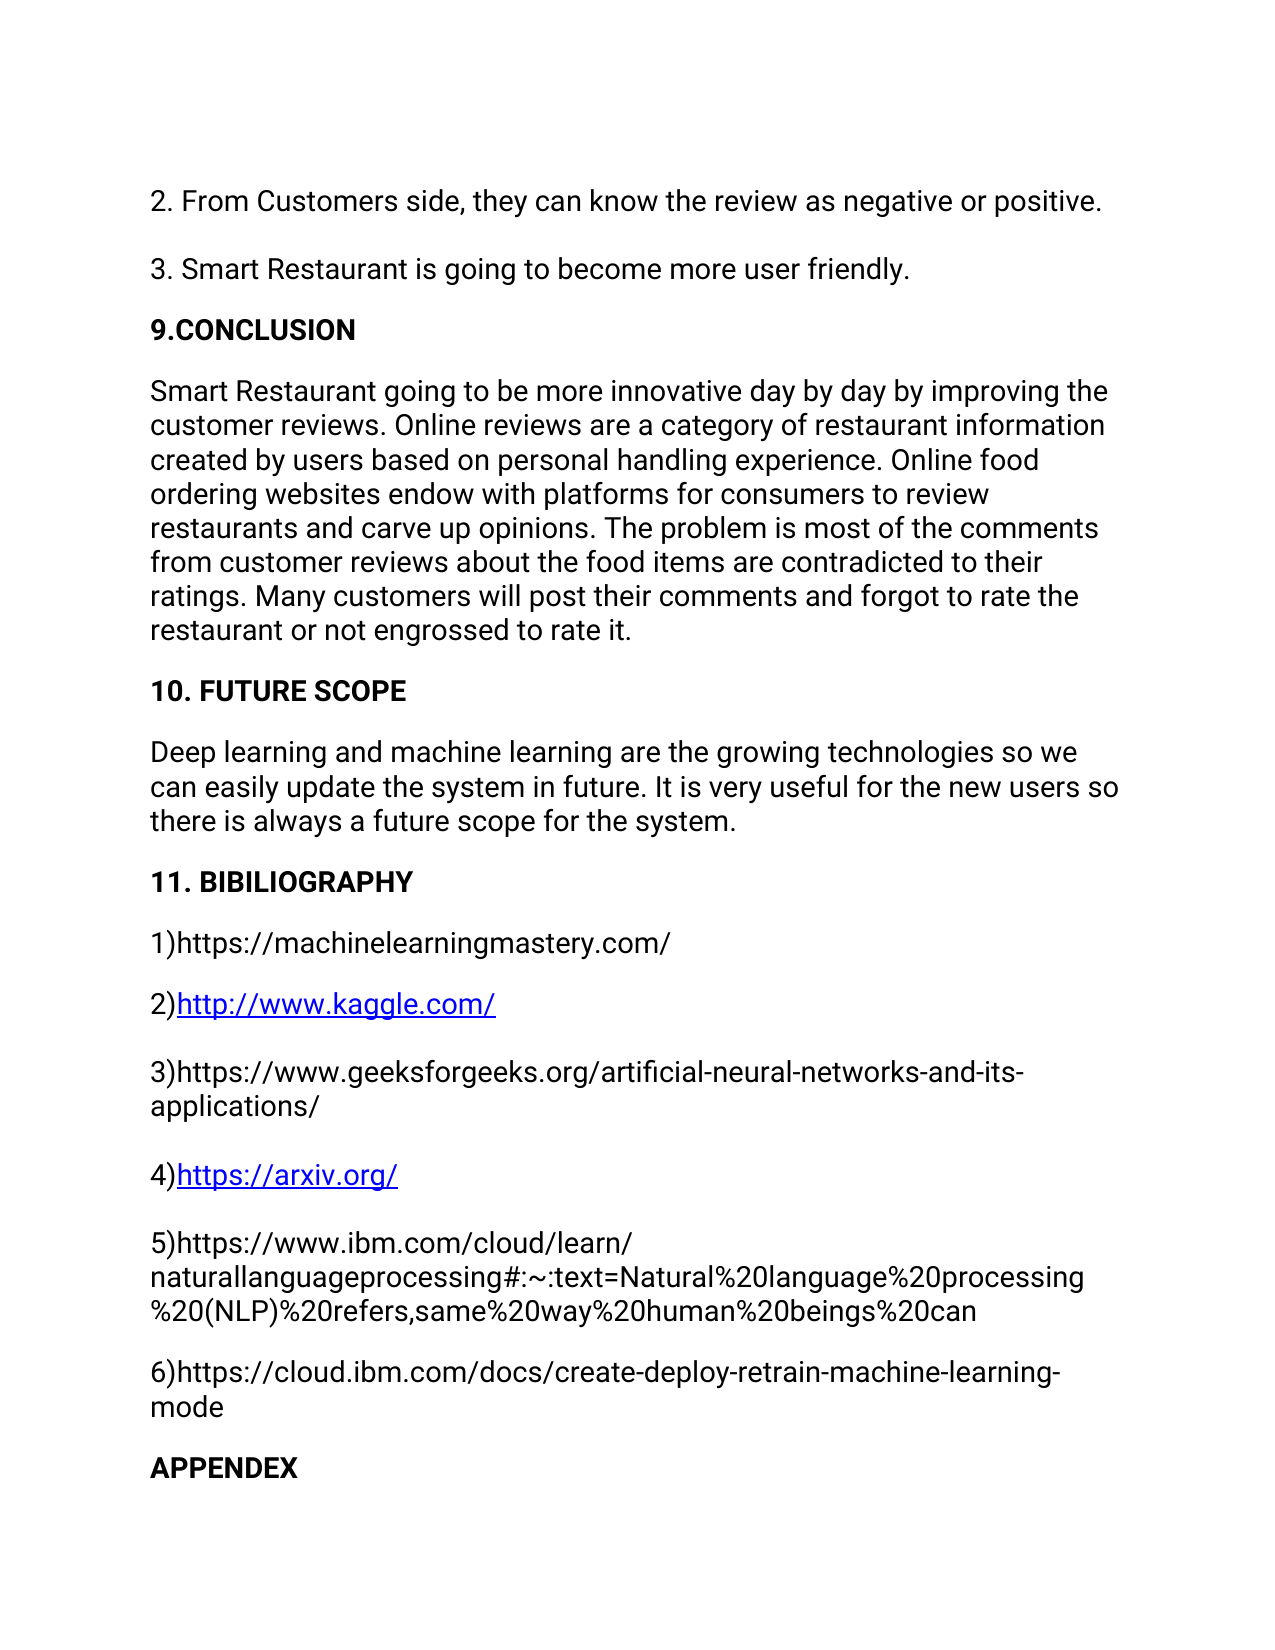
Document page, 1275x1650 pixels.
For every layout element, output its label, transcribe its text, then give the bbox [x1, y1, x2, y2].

text 2)http://www.kaggle.com/ [150, 987, 1125, 1021]
text 4)https://arxiv.org/ [150, 1158, 1125, 1192]
text 11. BIBILIOGRAPHY [150, 865, 1125, 899]
text 3)https://www.geeksforgeeks.org/artificial-neural-networks-and-its-applications/ [150, 1056, 1125, 1124]
text Deep learning and machine learning are the growing technologies so we can easily update the system in future. It is very useful for the new users so there is always a future scope for the system. [150, 736, 1125, 838]
text 3. Smart Restaurant is going to become more user friendly. [150, 252, 1125, 287]
text Smart Restaurant going to be more innovative day by day by improving the customer reviews. Online reviews are a category of restaurant information created by users based on personal handling experience. Online food ordering websites endow with platforms for consumers to review restaurants and carve up opinions. The problem is most of the comments from customer reviews about the food items are contradicted to their ratings. Many customers will post their comments and forgot to rate the restaurant or not engrossed to rate it. [150, 374, 1125, 648]
text 6)https://cloud.ibm.com/docs/create-deploy-retrain-machine-learning-mode [150, 1356, 1125, 1424]
text 2. From Customers side, they can know the review as negative or positive. [150, 184, 1125, 218]
text 5)https://www.ibm.com/cloud/learn/naturallanguageprocessing#:~:text=Natural%20language%20processing%20(NLP)%20refers,same%20way%20human%20beings%20can [150, 1226, 1125, 1329]
text 10. FUTURE SCOPE [150, 675, 1125, 709]
text 9.CONCLUSION [150, 313, 1125, 348]
text APPENDEX [150, 1451, 1125, 1485]
text 1)https://machinelearningmastery.com/ [150, 926, 1125, 960]
